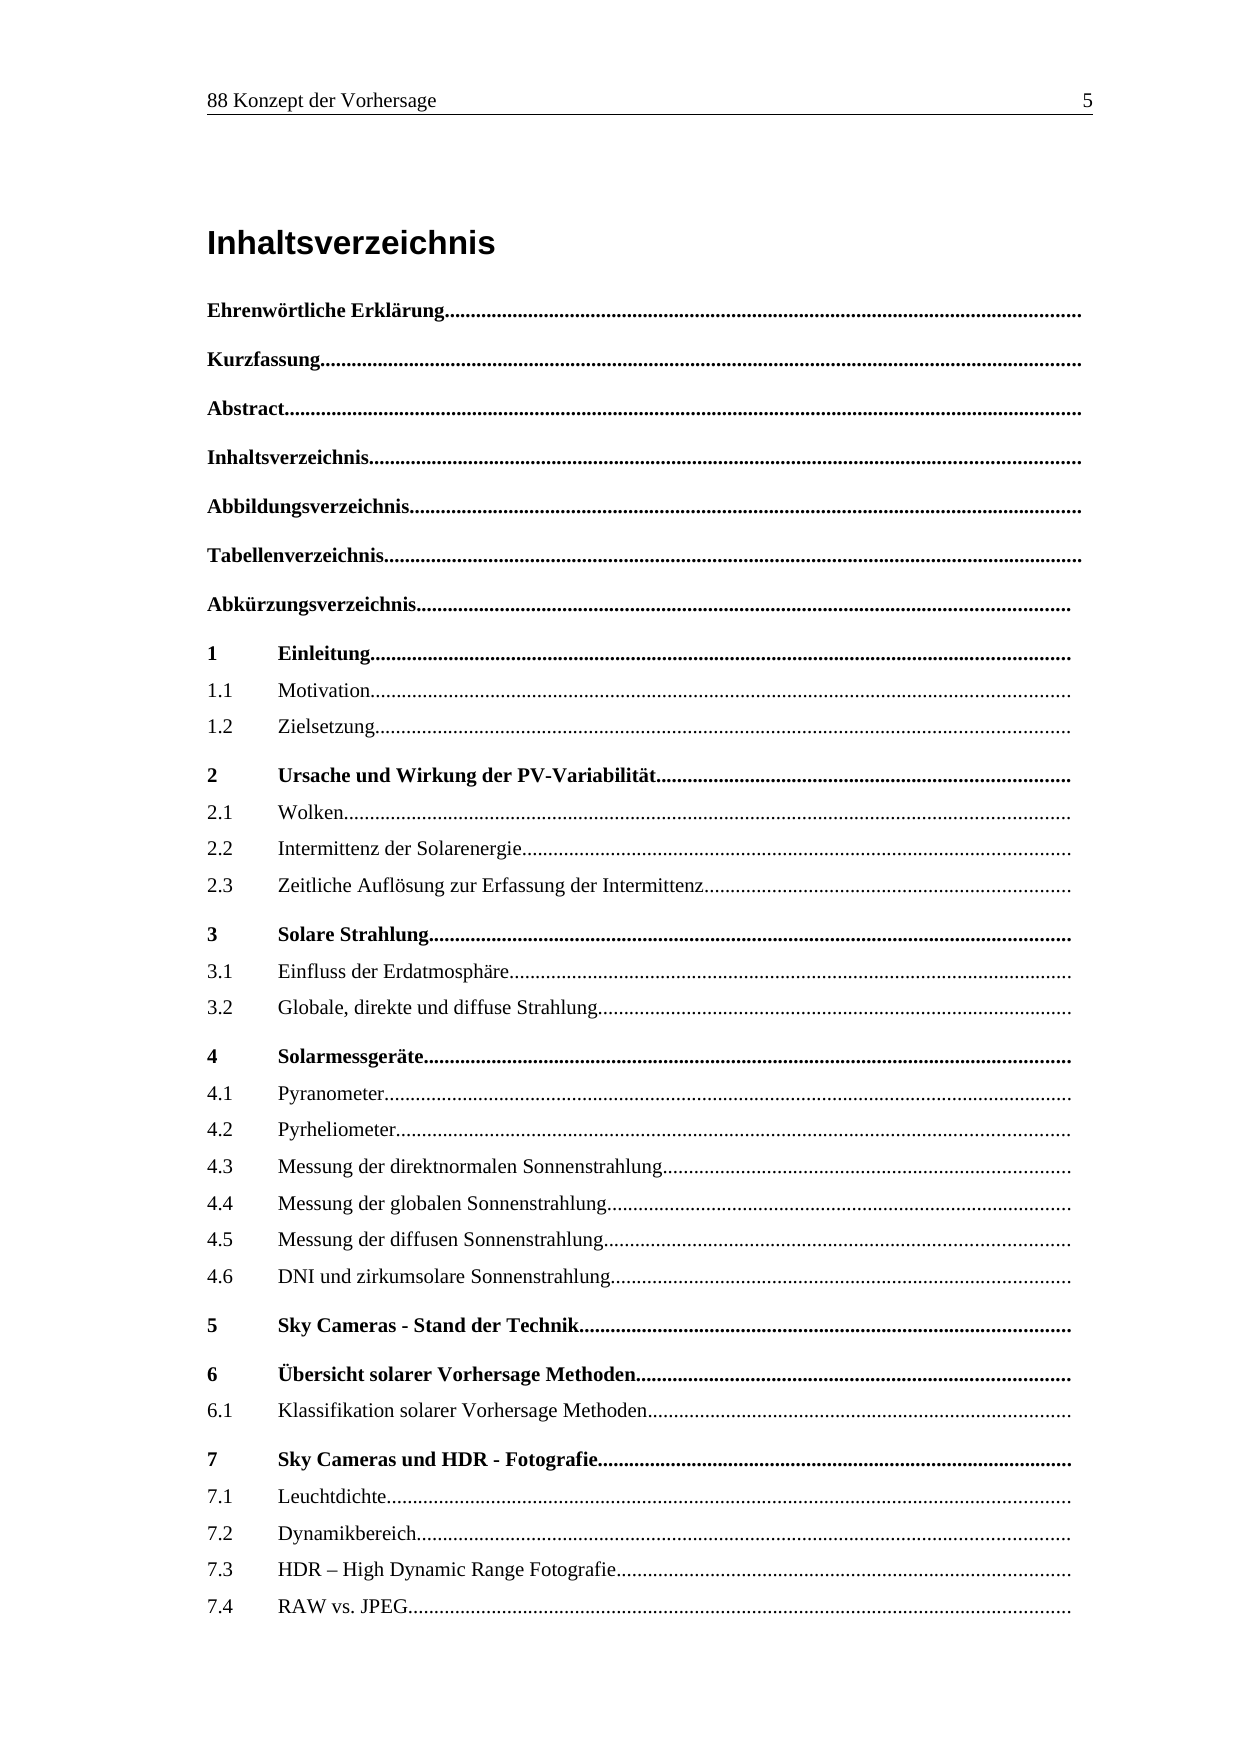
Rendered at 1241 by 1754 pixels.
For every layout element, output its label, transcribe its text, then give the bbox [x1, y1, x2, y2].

text 4.3 Messung der direktnormalen Sonnenstrahlung 21 [207, 1154, 1048, 1178]
text 5 Sky Cameras - Stand der Technik 23 [207, 1313, 1048, 1337]
text 4.2 Pyrheliometer 21 [207, 1117, 1048, 1141]
text Abbildungsverzeichnis 7 [207, 494, 1048, 518]
text 4.6 DNI und zirkumsolare Sonnenstrahlung 22 [207, 1263, 1048, 1288]
text Kurzfassung 3 [207, 347, 1048, 371]
text Tabellenverzeichnis 9 [207, 543, 1048, 567]
text 7.1 Leuchtdichte 28 [207, 1484, 1048, 1508]
text 4.4 Messung der globalen Sonnenstrahlung 21 [207, 1190, 1048, 1214]
text 3.2 Globale, direkte und diffuse Strahlung 18 [207, 995, 1048, 1019]
text Abstract 4 [207, 396, 1048, 420]
text 6.1 Klassifikation solarer Vorhersage Methoden 27 [207, 1398, 1048, 1422]
subtitle Inhaltsverzeichnis [207, 223, 1093, 261]
text 7.2 Dynamikbereich 29 [207, 1520, 1048, 1544]
text 2.2 Intermittenz der Solarenergie 14 [207, 836, 1048, 860]
text 7.3 HDR – High Dynamic Range Fotografie 30 [207, 1557, 1048, 1581]
text 2.1 Wolken 13 [207, 800, 1048, 824]
text 4.1 Pyranometer 20 [207, 1081, 1048, 1105]
text 1.2 Zielsetzung 12 [207, 714, 1048, 738]
text 2 Ursache und Wirkung der PV-Variabilität 13 [207, 763, 1048, 787]
text 1.1 Motivation 11 [207, 678, 1048, 702]
text 2.3 Zeitliche Auflösung zur Erfassung der Intermittenz 15 [207, 873, 1048, 897]
text 6 Übersicht solarer Vorhersage Methoden 26 [207, 1362, 1048, 1386]
text Inhaltsverzeichnis 5 [207, 445, 1048, 469]
text 4.5 Messung der diffusen Sonnenstrahlung 22 [207, 1227, 1048, 1251]
text 7.4 RAW vs. JPEG 33 [207, 1593, 1048, 1618]
text 1 Einleitung 11 [207, 641, 1048, 665]
text Ehrenwörtliche Erklärung 2 [207, 298, 1048, 322]
text Abkürzungsverzeichnis 10 [207, 592, 1048, 616]
text 3.1 Einfluss der Erdatmosphäre 17 [207, 958, 1048, 983]
text 3 Solare Strahlung 16 [207, 922, 1048, 946]
text 4 Solarmessgeräte 20 [207, 1044, 1048, 1068]
text 7 Sky Cameras und HDR - Fotografie 28 [207, 1447, 1048, 1471]
